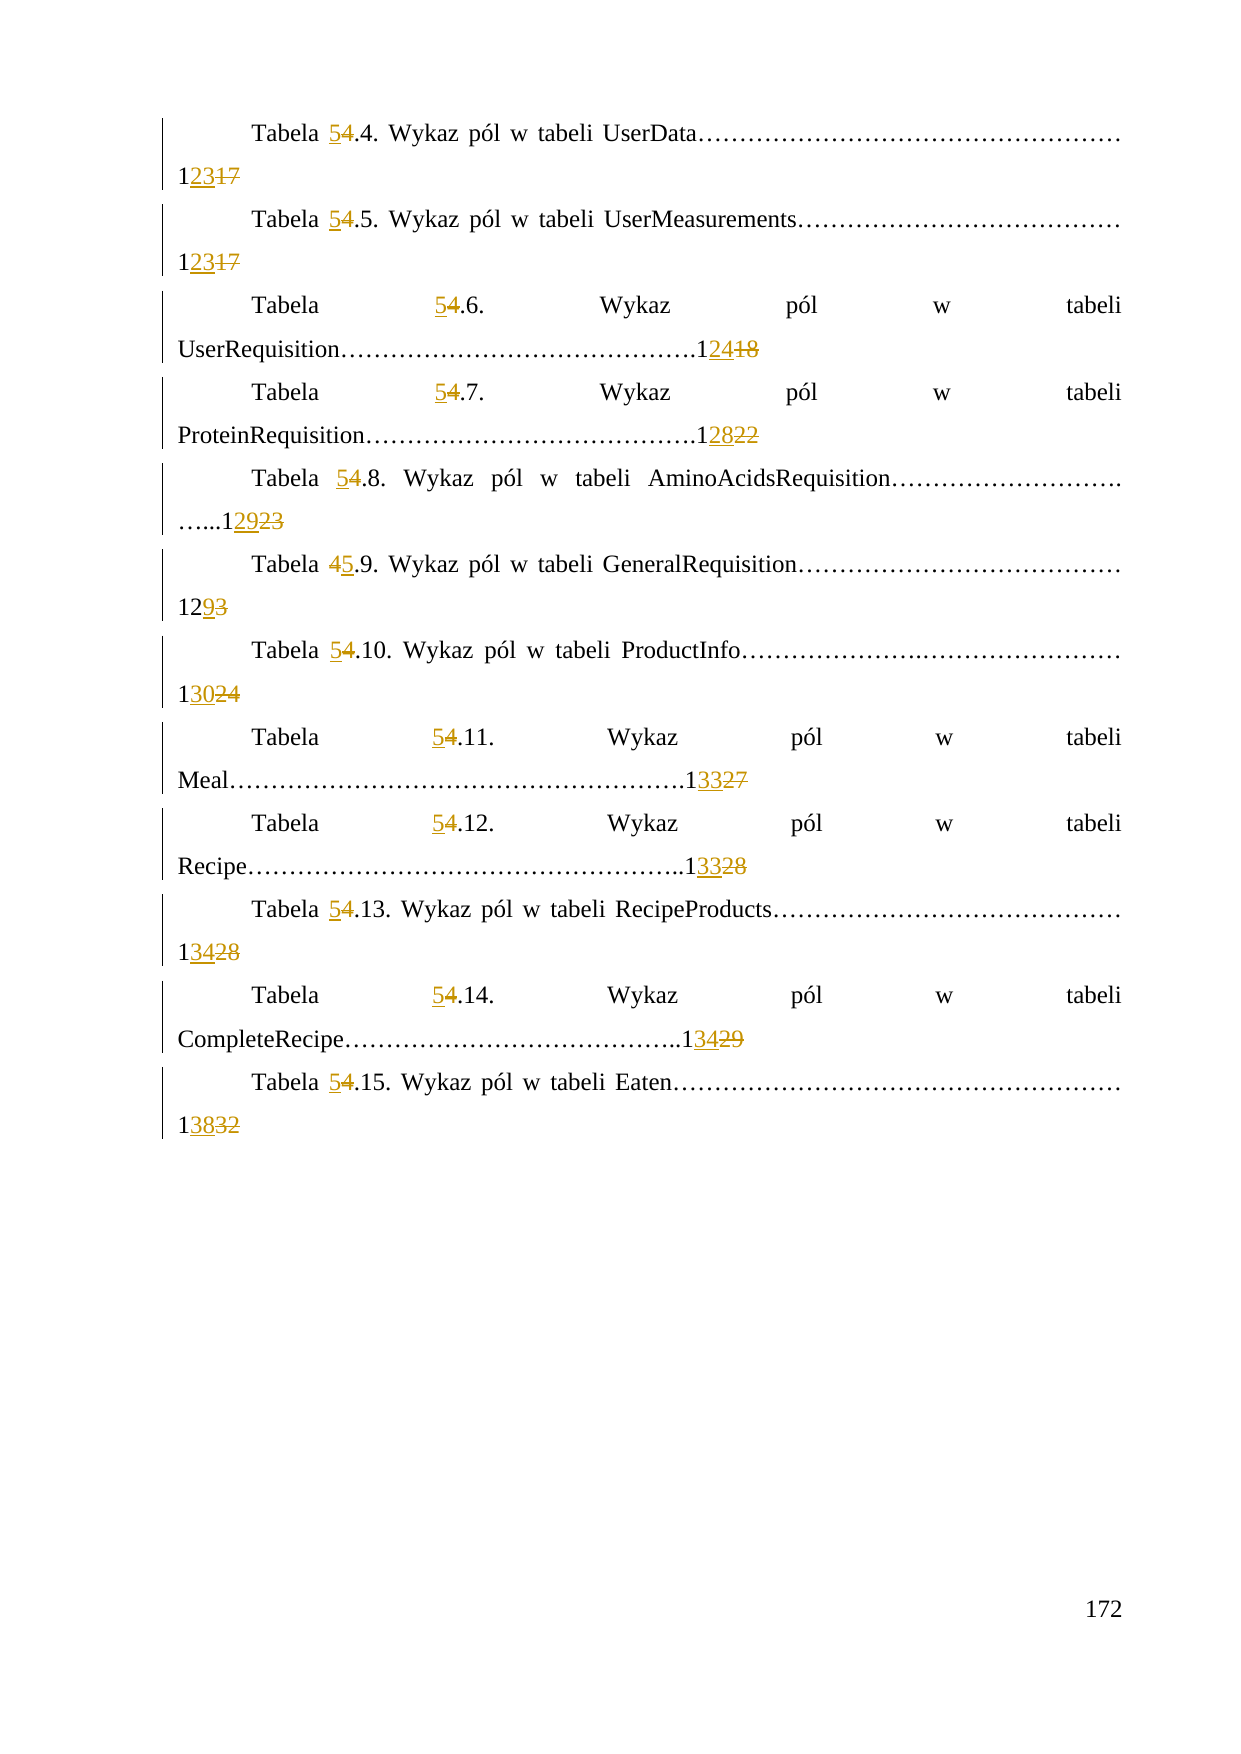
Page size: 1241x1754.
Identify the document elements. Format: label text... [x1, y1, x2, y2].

text Tabela .14. Wykaz pól w tabeli CompleteRecipe…………………………………..1 [177, 981, 1122, 1052]
text Tabela .11. Wykaz pól w tabeli Meal……………………………………………….1 [177, 722, 1122, 794]
text Tabela .5. Wykaz pól w tabeli UserMeasurements…………………………………1 [177, 204, 1122, 276]
text Tabela .9. Wykaz pól w tabeli GeneralRequisition…………………………………12 [177, 549, 1122, 621]
text Tabela .6. Wykaz pól w tabeli UserRequisition…………………………………….1 [177, 291, 1122, 362]
text Tabela .8. Wykaz pól w tabeli AminoAcidsRequisition……………………….…...1 [177, 463, 1122, 535]
text Tabela .4. Wykaz pól w tabeli UserData……………………………………………1 [177, 118, 1122, 190]
text Tabela .12. Wykaz pól w tabeli Recipe……………………………………………..1 [177, 808, 1122, 880]
text Tabela .7. Wykaz pól w tabeli ProteinRequisition………………………………….1 [177, 377, 1122, 449]
text Tabela .13. Wykaz pól w tabeli RecipeProducts……………………………………1 [177, 894, 1122, 966]
text Tabela .10. Wykaz pól w tabeli ProductInfo………………….……………………1 [177, 636, 1122, 707]
text Tabela .15. Wykaz pól w tabeli Eaten………………………………………………1 [177, 1067, 1122, 1139]
